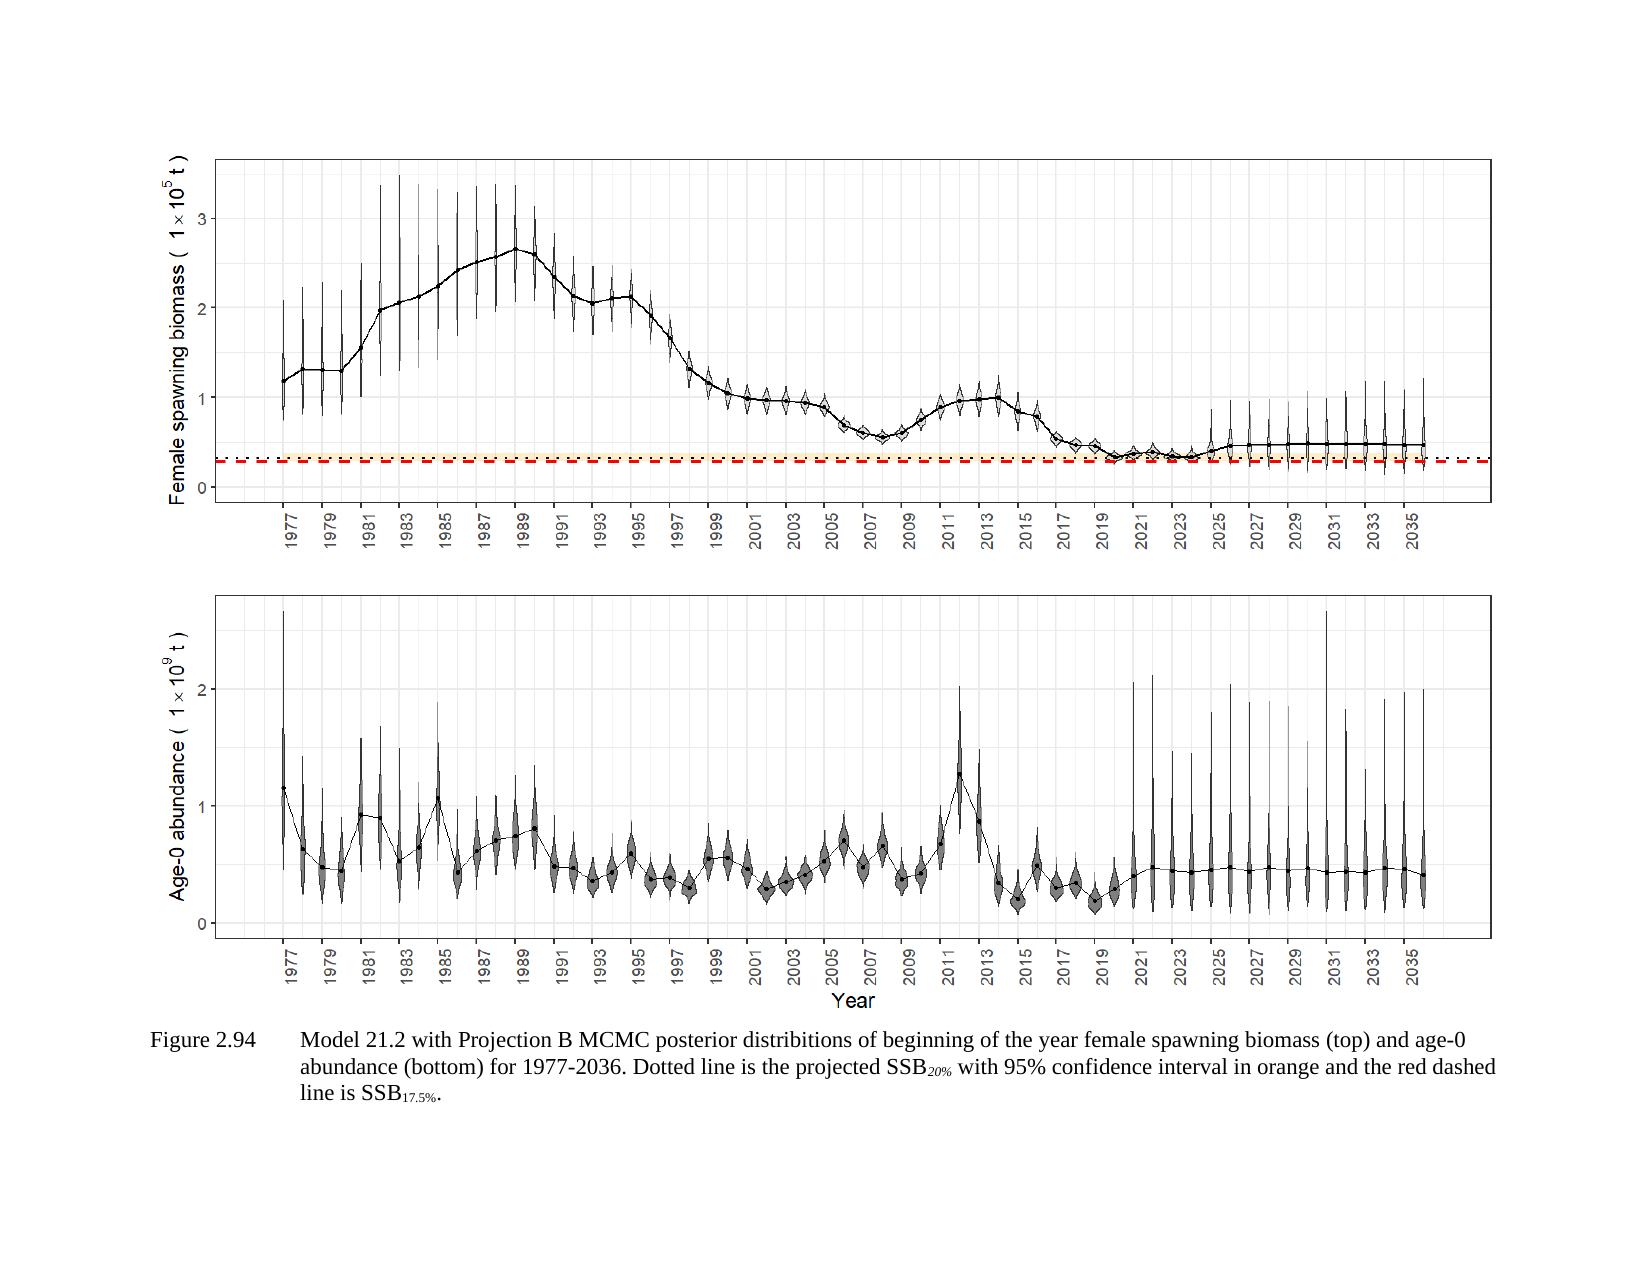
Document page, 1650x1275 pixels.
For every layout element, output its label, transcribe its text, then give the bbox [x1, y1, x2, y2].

picture [150, 150, 1500, 1021]
text Figure 2.94 Model 21.2 with Projection B MCMC posterior distribitions of beginning of the year female spawning biomass (top) and age-0 abundance (bottom) for 1977-2036. Dotted line is the projected SSB20% with 95% confidence interval in orange and the red dashed line is SSB17.5%. [150, 1026, 1500, 1105]
